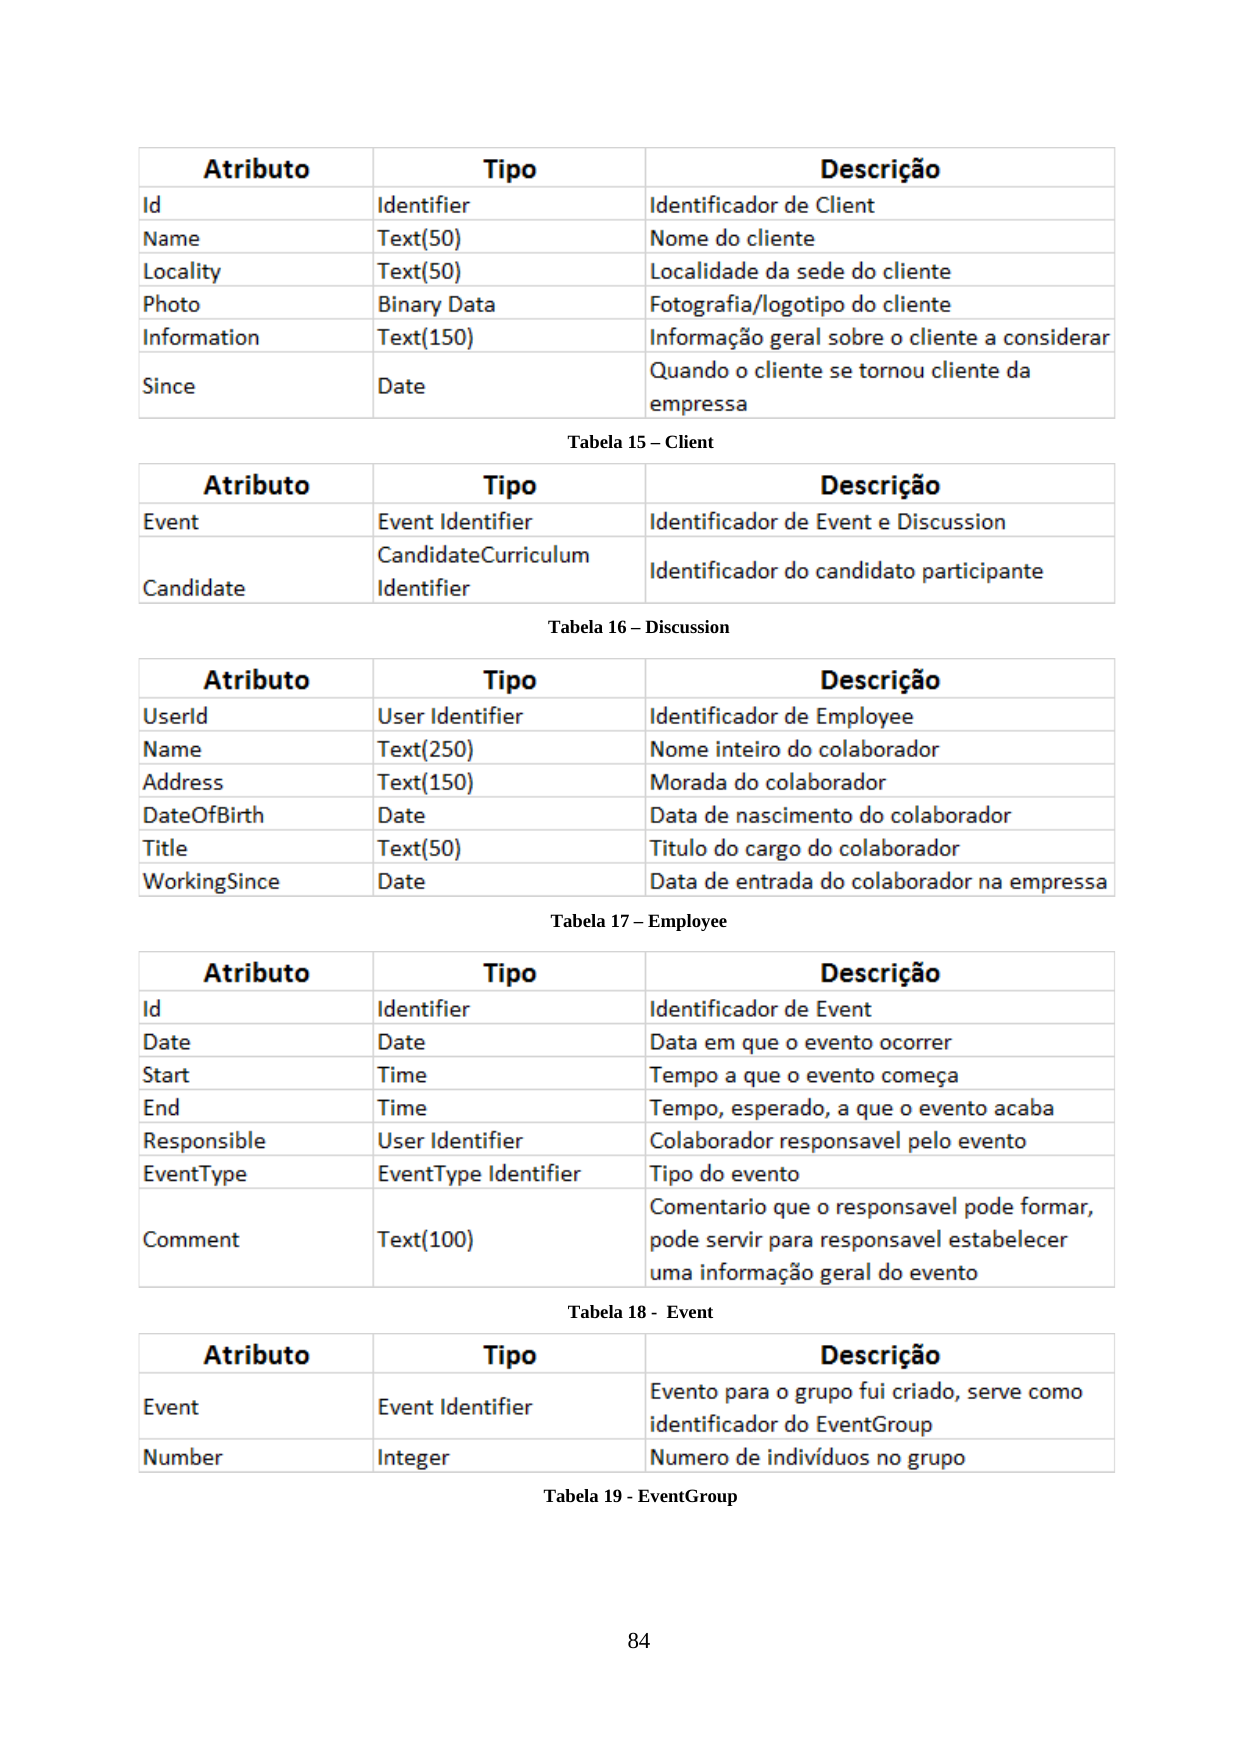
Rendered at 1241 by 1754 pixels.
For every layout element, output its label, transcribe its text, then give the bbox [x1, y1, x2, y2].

picture [138, 658, 1116, 897]
text Tabela – Employee [177, 909, 1063, 931]
picture [138, 1333, 1116, 1473]
picture [138, 147, 1116, 419]
text Tabela 19 - EventGroup [177, 1485, 1063, 1507]
picture [138, 951, 1116, 1288]
picture [138, 463, 1116, 604]
text Tabela 18 - Event [177, 1301, 1063, 1322]
text Tabela 15 – Client [177, 431, 1063, 453]
text Tabela – Discussion [177, 616, 1063, 638]
